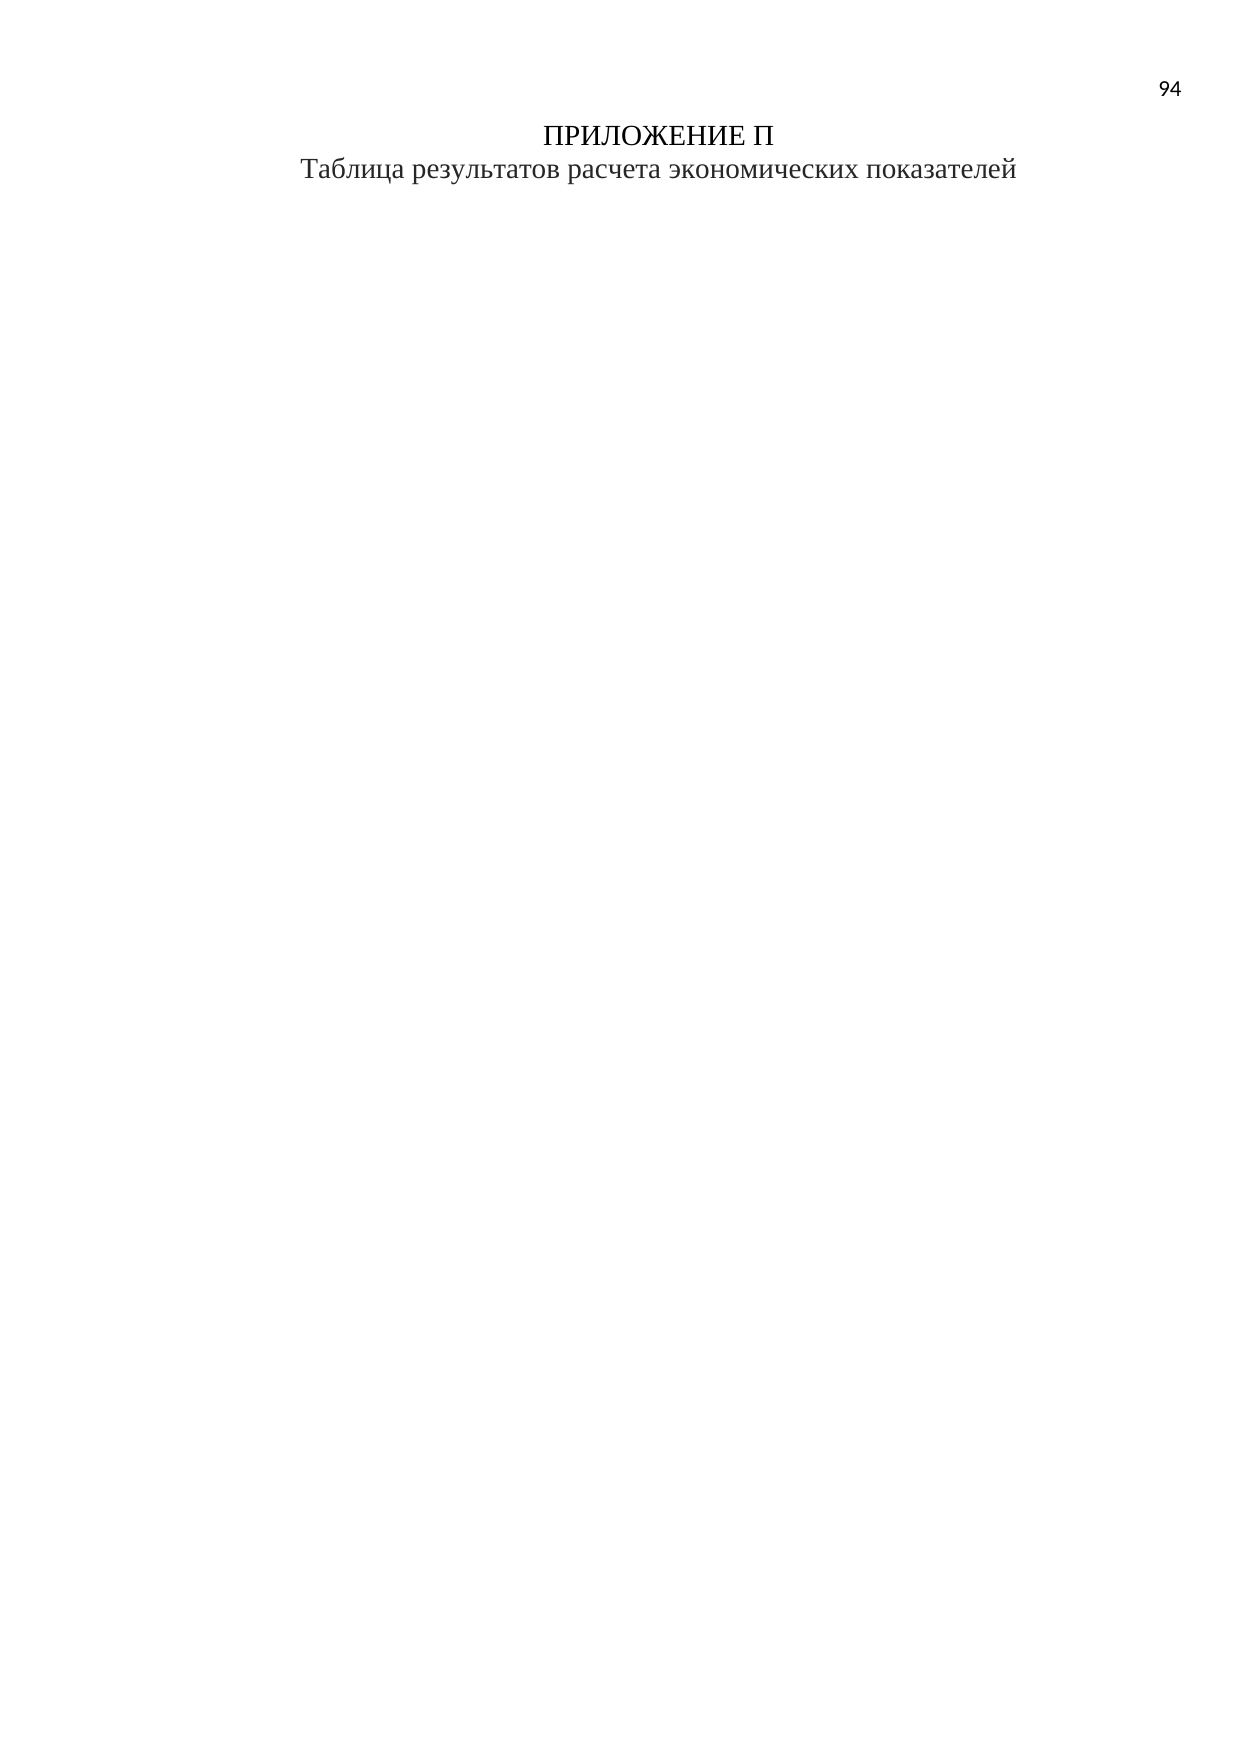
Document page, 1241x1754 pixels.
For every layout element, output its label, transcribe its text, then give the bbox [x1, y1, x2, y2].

text Таблица результатов расчета экономических показателей [136, 152, 1181, 185]
text ПРИЛОЖЕНИЕ П [136, 118, 1181, 152]
